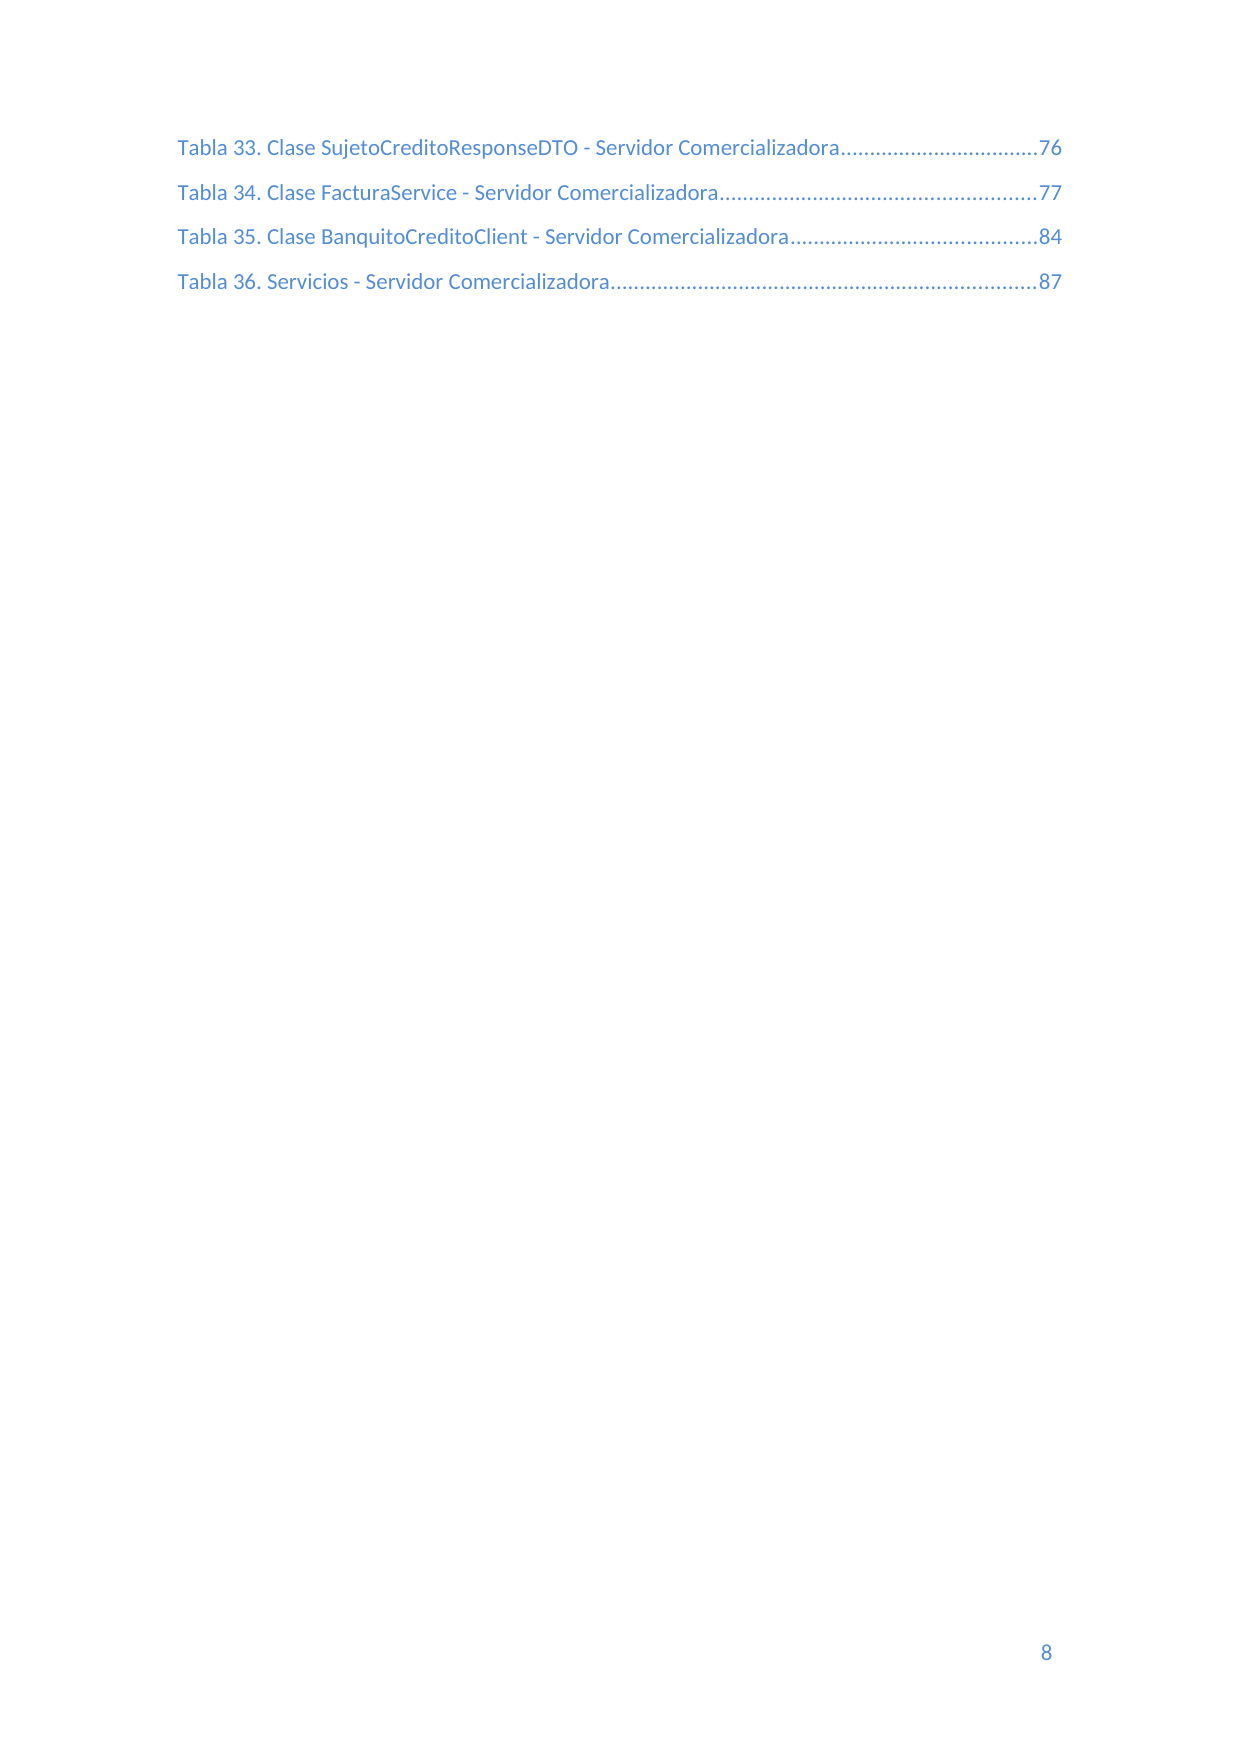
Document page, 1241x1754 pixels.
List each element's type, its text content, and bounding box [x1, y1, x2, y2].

text Tabla 33. Clase SujetoCreditoResponseDTO - Servidor Comercializadora 76 [177, 133, 1063, 161]
text Tabla 34. Clase FacturaService - Servidor Comercializadora 77 [177, 178, 1063, 206]
text Tabla 36. Servicios - Servidor Comercializadora 87 [177, 267, 1063, 295]
text Tabla 35. Clase BanquitoCreditoClient - Servidor Comercializadora 84 [177, 222, 1063, 250]
